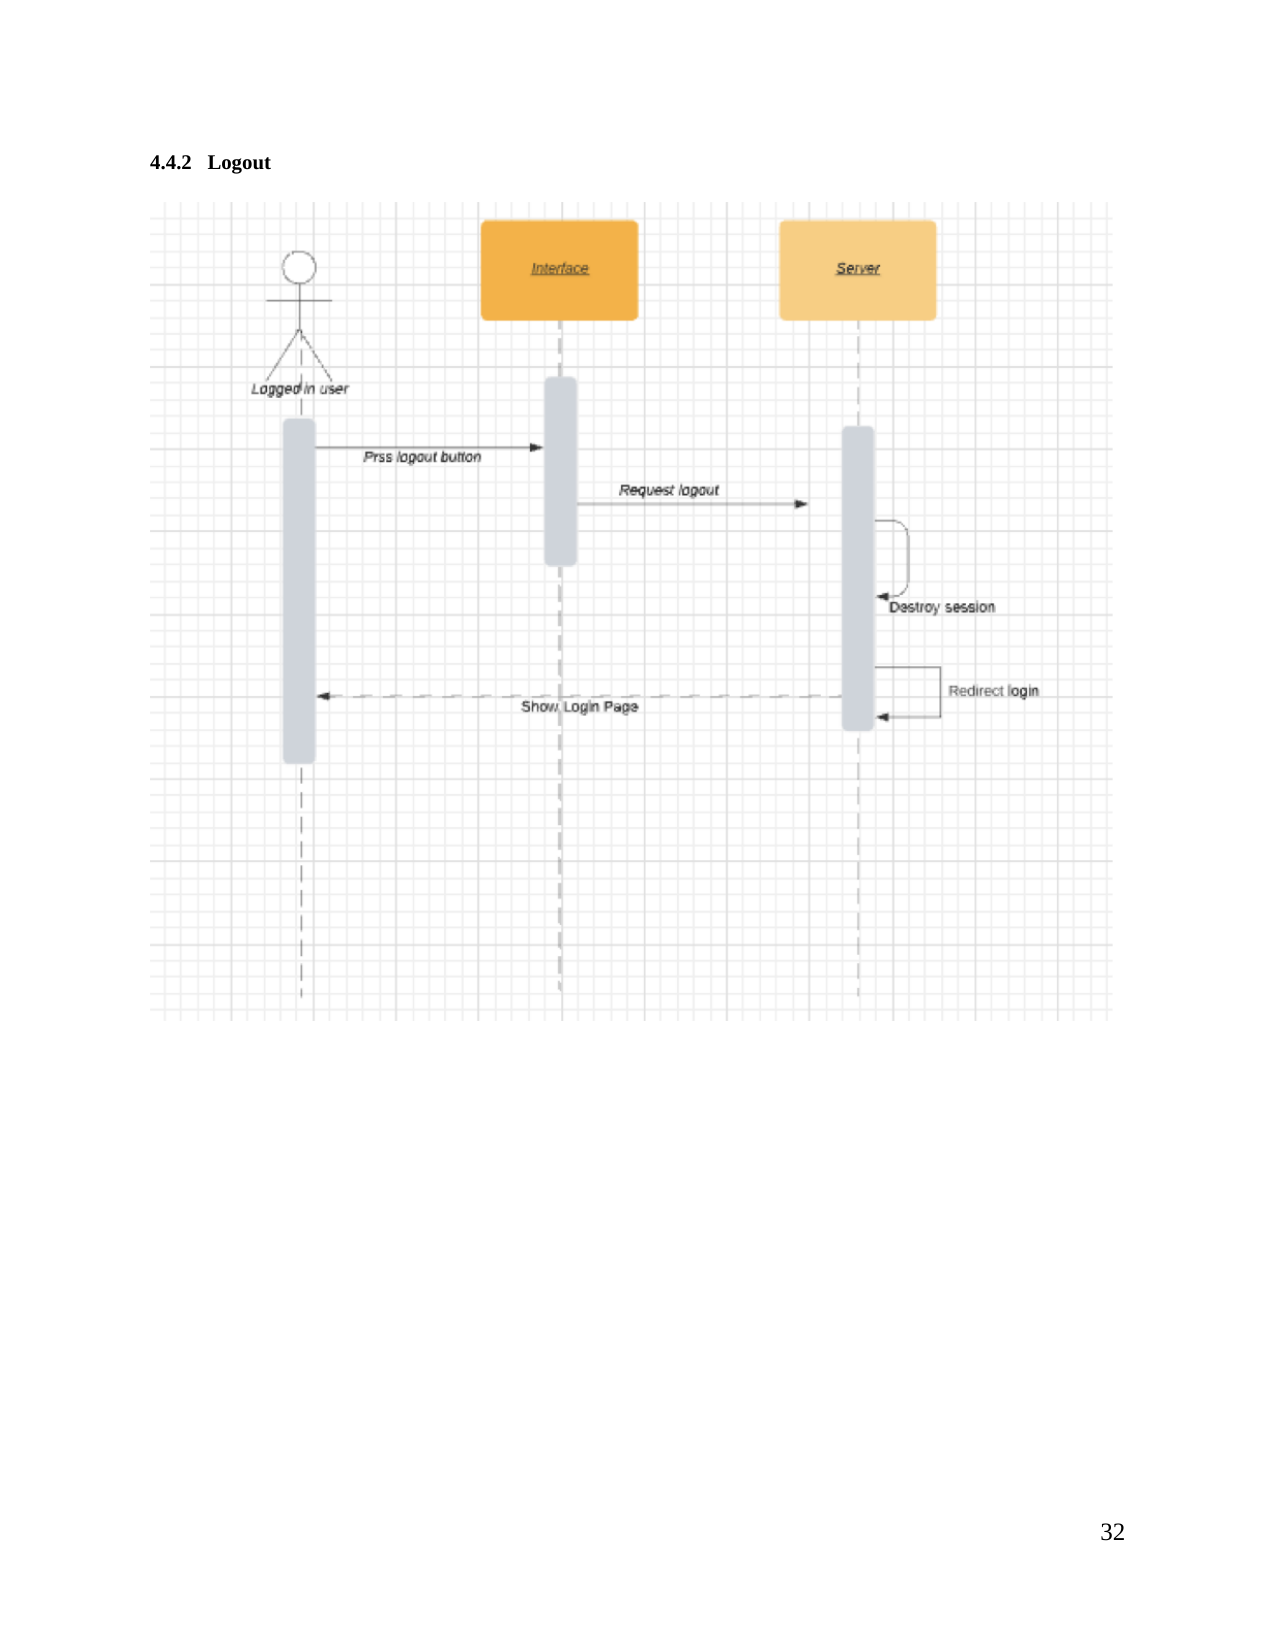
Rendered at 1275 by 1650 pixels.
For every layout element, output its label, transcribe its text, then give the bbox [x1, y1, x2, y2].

picture [150, 202, 1113, 1021]
subtitle 4.4.2 Logout [150, 150, 1125, 174]
